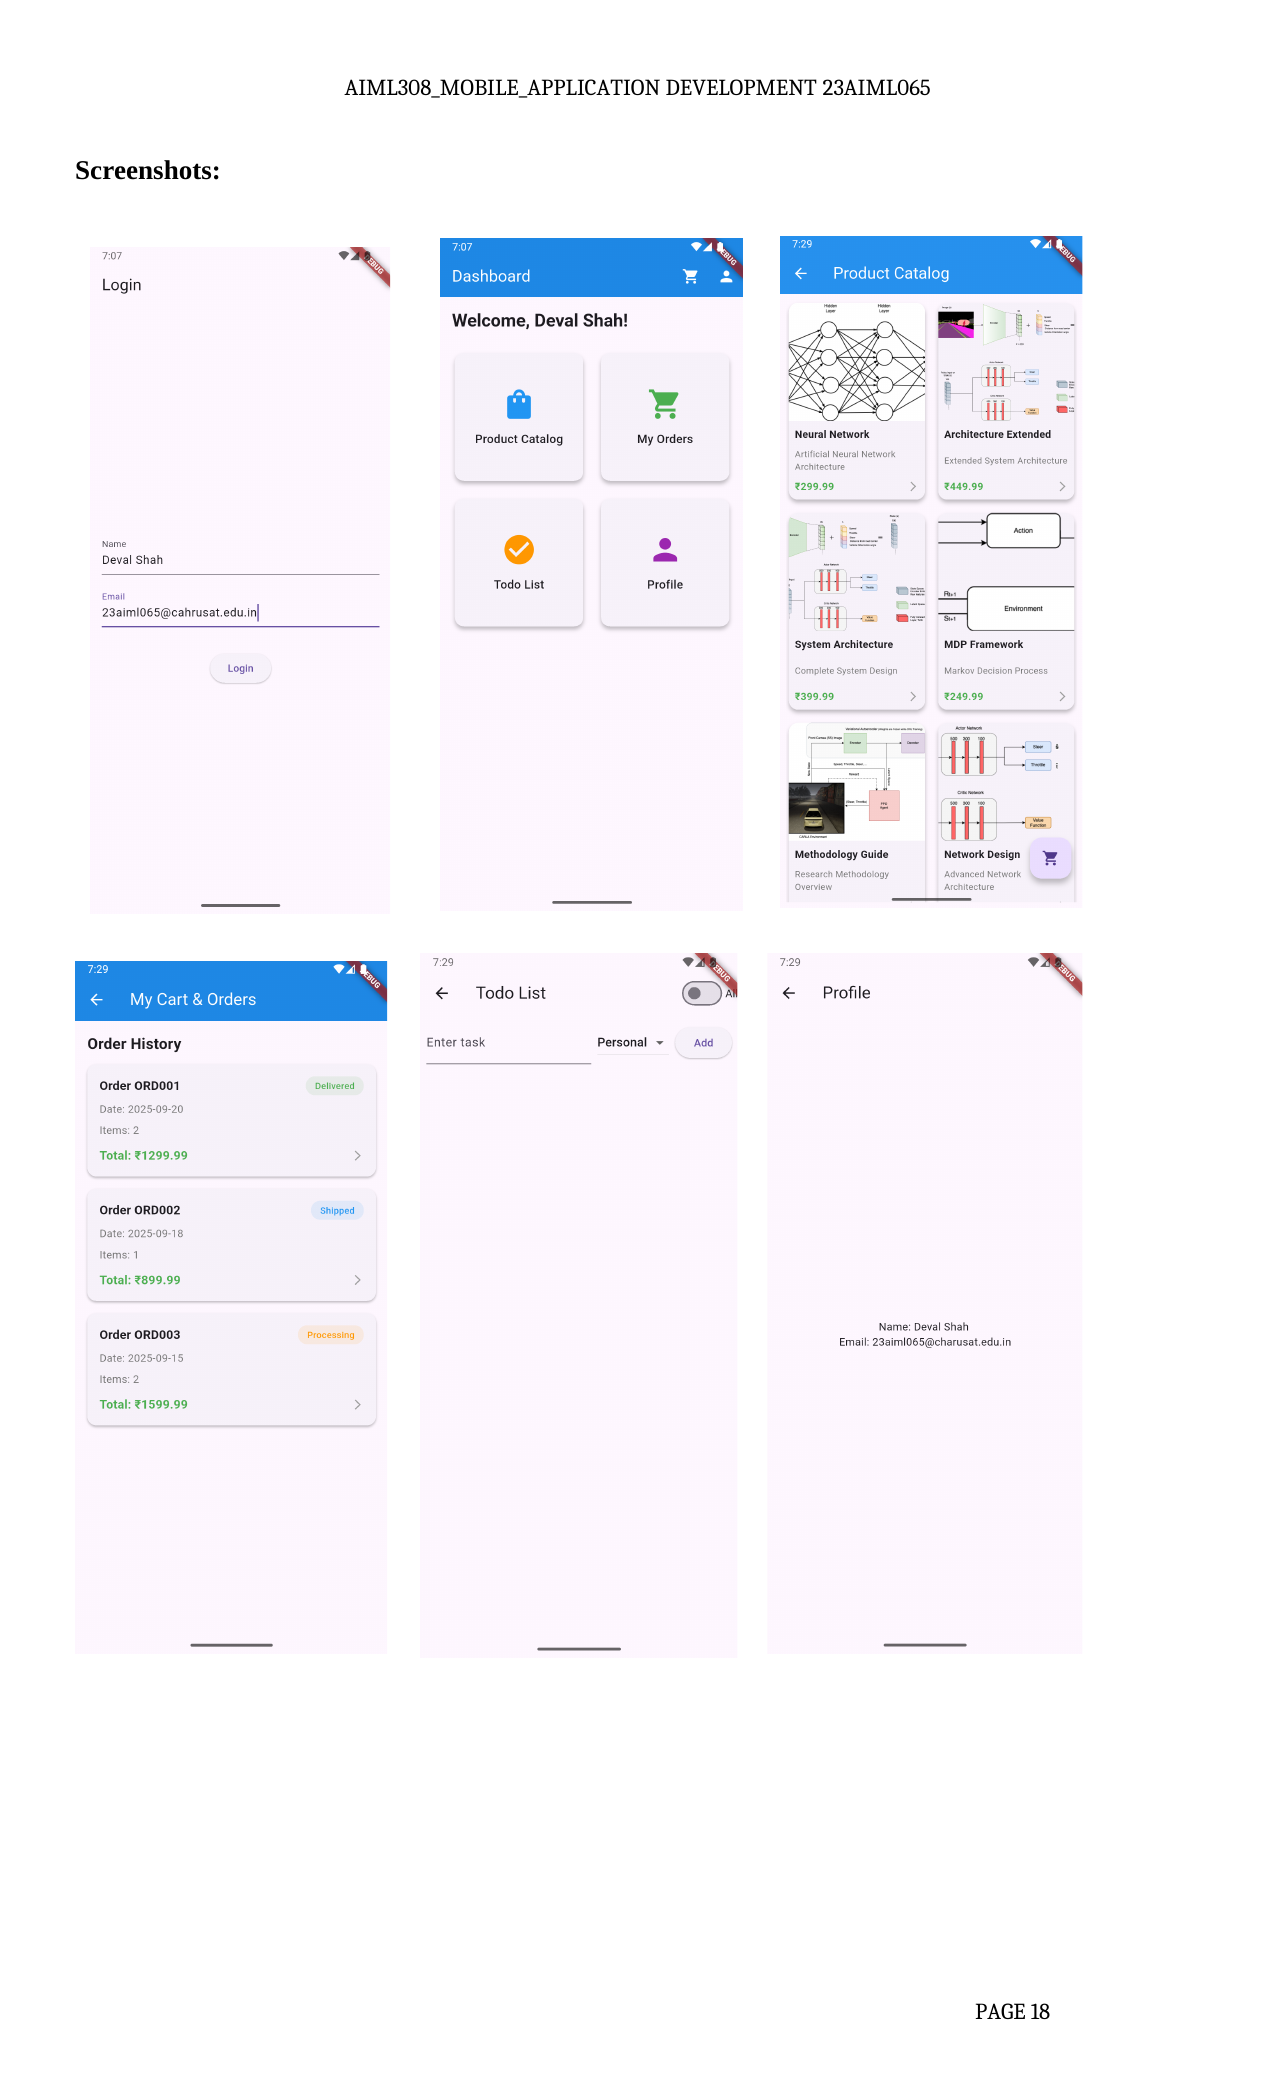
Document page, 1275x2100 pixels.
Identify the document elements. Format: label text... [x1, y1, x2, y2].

text Screenshots: [75, 154, 1200, 185]
picture [767, 953, 1083, 1654]
picture [90, 247, 390, 914]
picture [75, 961, 388, 1654]
picture [780, 236, 1083, 908]
picture [420, 953, 738, 1658]
picture [440, 238, 743, 911]
